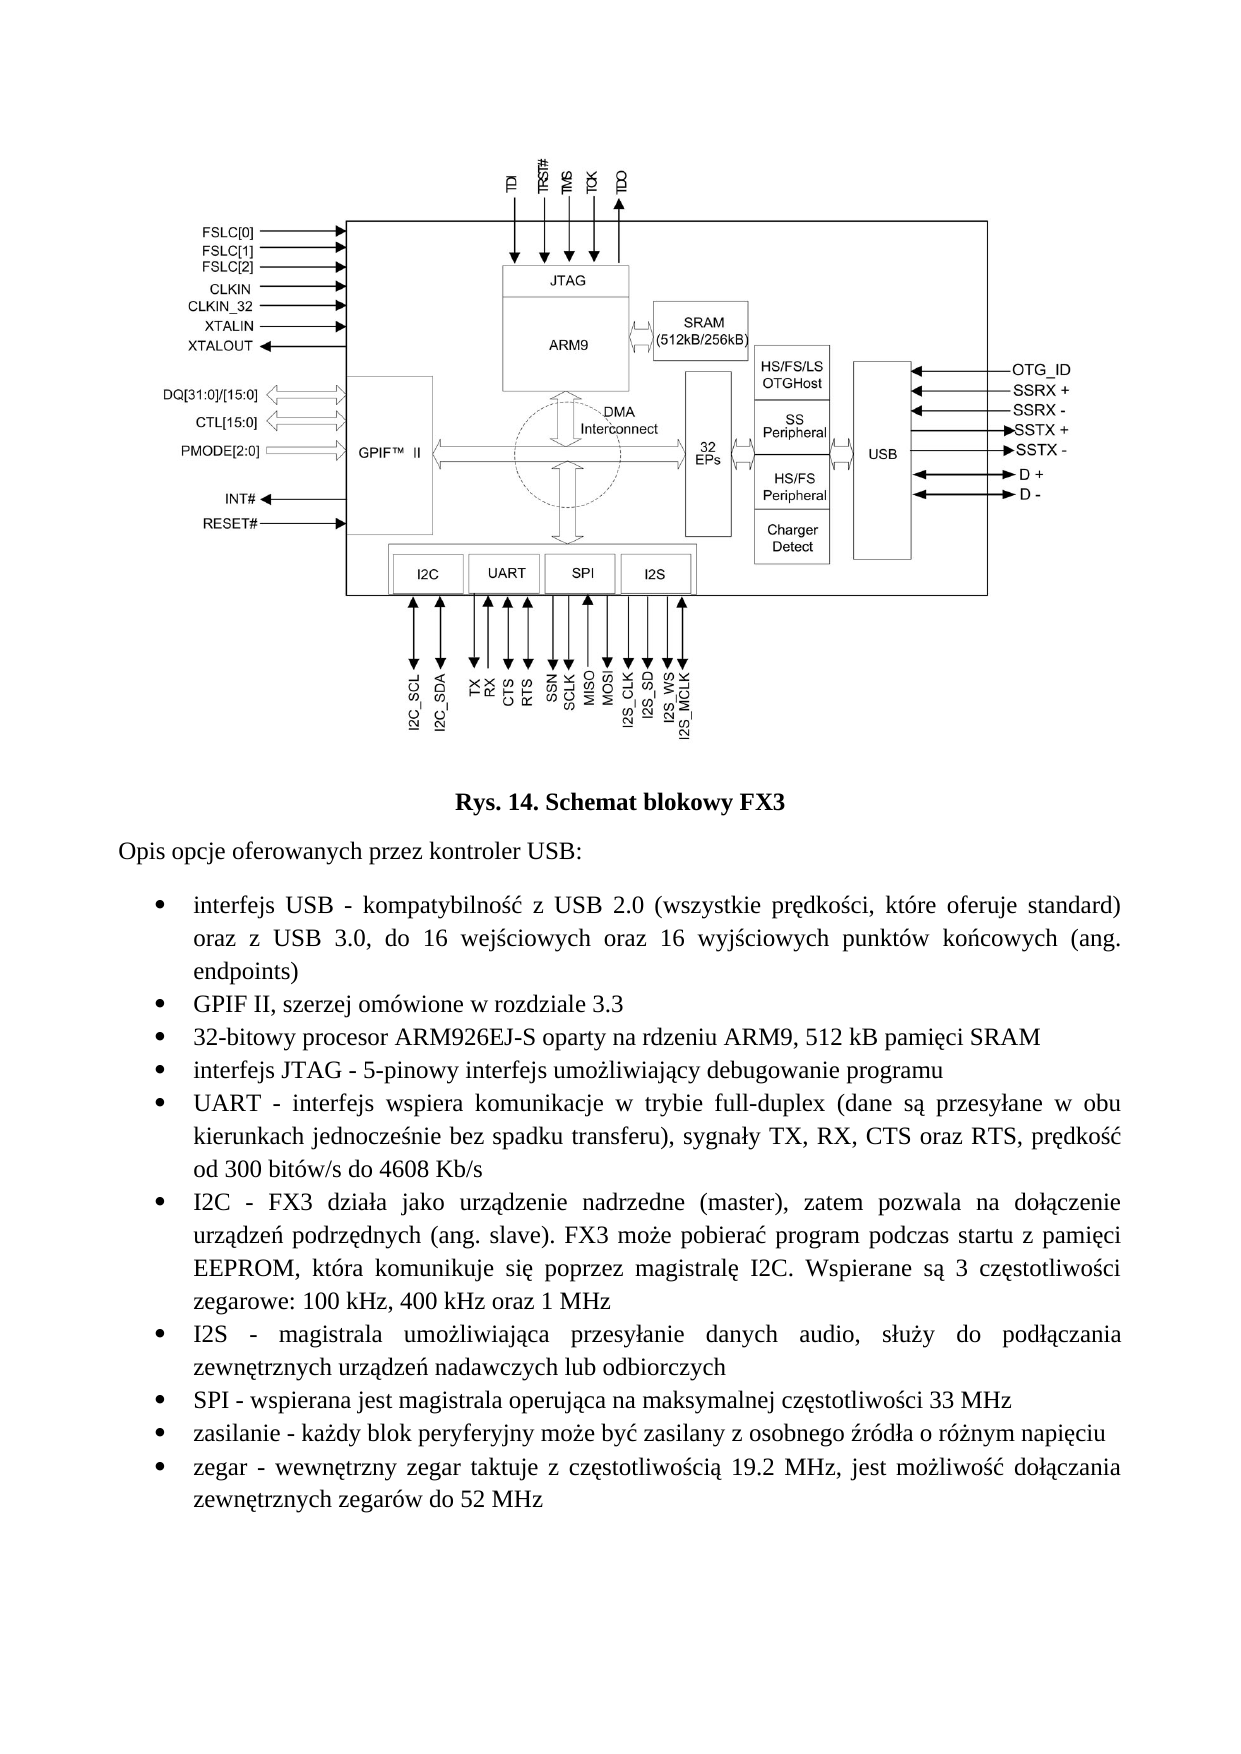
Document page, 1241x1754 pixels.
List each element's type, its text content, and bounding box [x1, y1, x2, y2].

list I2C - FX3 działa jako urządzenie nadrzedne (master), zatem pozwala na dołączenie urządzeń podrzędnych (ang. slave). FX3 może pobierać program podczas startu z pamięci EEPROM, która komunikuje się poprzez magistralę I2C. Wspierane są 3 częstotliwości zegarowe: 100 kHz, 400 kHz oraz 1 MHz [156, 1187, 1122, 1315]
list I2S - magistrala umożliwiająca przesyłanie danych audio, służy do podłączania zewnętrznych urządzeń nadawczych lub odbiorczych [156, 1319, 1122, 1381]
list interfejs USB - kompatybilność z USB 2.0 (wszystkie prędkości, które oferuje standard) oraz z USB 3.0, do 16 wejściowych oraz 16 wyjściowych punktów końcowych (ang. endpoints) [156, 890, 1122, 985]
list UART - interfejs wspiera komunikacje w trybie full-duplex (dane są przesyłane w obu kierunkach jednocześnie bez spadku transferu), sygnały TX, RX, CTS oraz RTS, prędkość od 300 bitów/s do 4608 Kb/s [156, 1088, 1122, 1183]
list SPI - wspierana jest magistrala operująca na maksymalnej częstotliwości 33 MHz [156, 1386, 1122, 1414]
list 32-bitowy procesor ARM926EJ-S oparty na rdzeniu ARM9, 512 kB pamięci SRAM [156, 1022, 1122, 1051]
text Opis opcje oferowanych przez kontroler USB: [118, 836, 1122, 865]
list interfejs JTAG - 5-pinowy interfejs umożliwiający debugowanie programu [156, 1055, 1122, 1084]
list zegar - wewnętrzny zegar taktuje z częstotliwością 19.2 MHz, jest możliwość dołączania zewnętrznych zegarów do 52 MHz [156, 1452, 1122, 1513]
list GPIF II, szerzej omówione w rozdziale 3.3 [156, 989, 1122, 1018]
list zasilanie - każdy blok peryferyjny może być zasilany z osobnego źródła o różnym napięciu [156, 1418, 1122, 1447]
picture [147, 147, 1093, 762]
